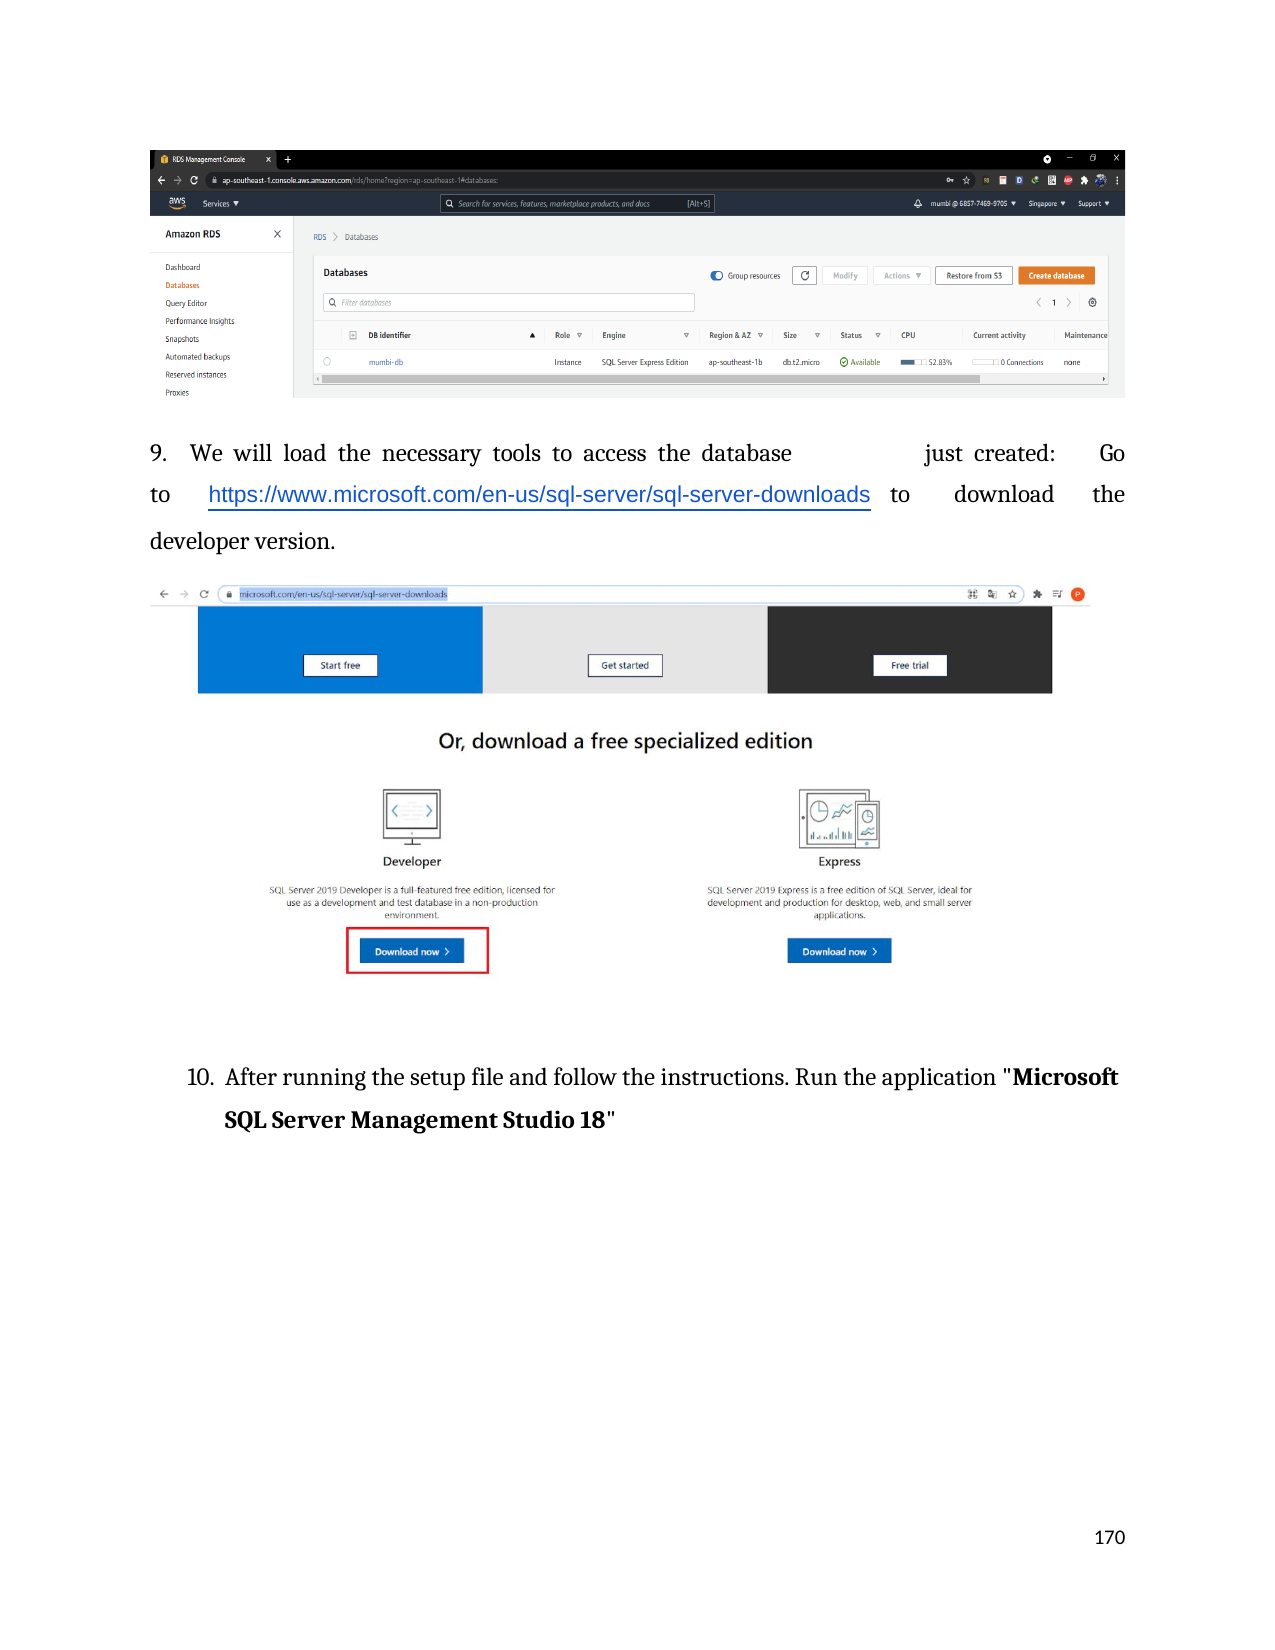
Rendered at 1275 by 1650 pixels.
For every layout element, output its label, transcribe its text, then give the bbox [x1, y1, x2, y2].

picture [150, 150, 1125, 398]
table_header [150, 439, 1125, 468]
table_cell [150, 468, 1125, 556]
picture [150, 585, 1091, 1030]
list After running the setup file and follow the instructions. Run the application "Microsoft SQL Server Management Studio 18" [187, 1063, 1125, 1134]
